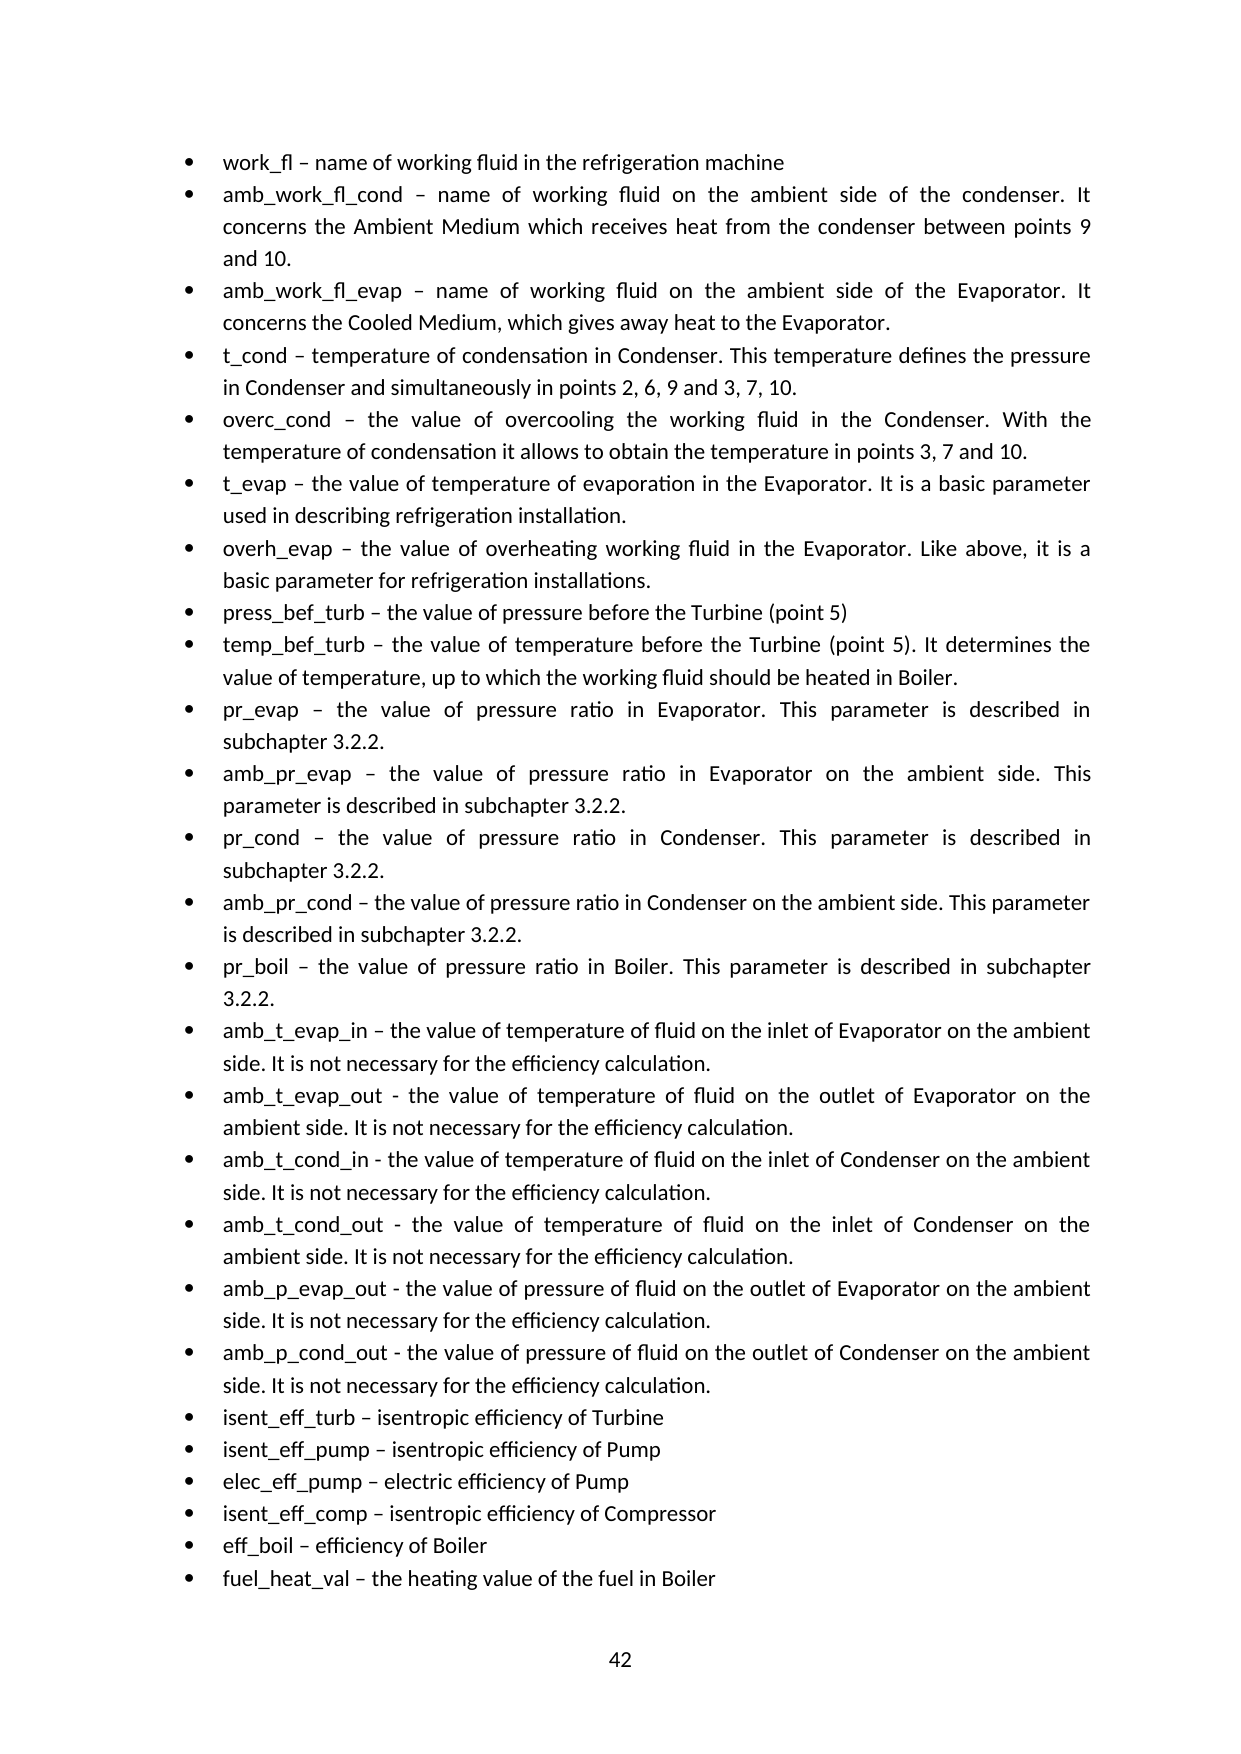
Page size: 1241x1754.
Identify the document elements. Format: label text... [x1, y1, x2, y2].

list amb_pr_evap – the value of pressure ratio in Evaporator on the ambient side. This parameter is described in subchapter 3.2.2. [185, 759, 1093, 819]
list amb_t_evap_out - the value of temperature of fluid on the outlet of Evaporator on the ambient side. It is not necessary for the efficiency calculation. [185, 1081, 1093, 1141]
list t_cond – temperature of condensation in Condenser. This temperature defines the pressure in Condenser and simultaneously in points 2, 6, 9 and 3, 7, 10. [185, 341, 1093, 401]
list fuel_heat_val – the heating value of the fuel in Boiler [185, 1564, 1093, 1592]
list overc_cond – the value of overcooling the working fluid in the Condenser. With the temperature of condensation it allows to obtain the temperature in points 3, 7 and 10. [185, 405, 1093, 465]
list pr_boil – the value of pressure ratio in Boiler. This parameter is described in subchapter 3.2.2. [185, 952, 1093, 1012]
list isent_eff_comp – isentropic efficiency of Compressor [185, 1499, 1093, 1527]
list amb_pr_cond – the value of pressure ratio in Condenser on the ambient side. This parameter is described in subchapter 3.2.2. [185, 888, 1093, 948]
list work_fl – name of working fluid in the refrigeration machine [185, 148, 1093, 176]
list amb_t_evap_in – the value of temperature of fluid on the inlet of Evaporator on the ambient side. It is not necessary for the efficiency calculation. [185, 1017, 1093, 1077]
list amb_p_cond_out - the value of pressure of fluid on the outlet of Condenser on the ambient side. It is not necessary for the efficiency calculation. [185, 1338, 1093, 1399]
list amb_p_evap_out - the value of pressure of fluid on the outlet of Evaporator on the ambient side. It is not necessary for the efficiency calculation. [185, 1274, 1093, 1334]
list isent_eff_turb – isentropic efficiency of Turbine [185, 1403, 1093, 1431]
list elec_eff_pump – electric efficiency of Pump [185, 1467, 1093, 1495]
list pr_evap – the value of pressure ratio in Evaporator. This parameter is described in subchapter 3.2.2. [185, 695, 1093, 755]
list amb_work_fl_cond – name of working fluid on the ambient side of the condenser. It concerns the Ambient Medium which receives heat from the condenser between points 9 and 10. [185, 180, 1093, 272]
list overh_evap – the value of overheating working fluid in the Evaporator. Like above, it is a basic parameter for refrigeration installations. [185, 534, 1093, 594]
list amb_t_cond_out - the value of temperature of fluid on the inlet of Condenser on the ambient side. It is not necessary for the efficiency calculation. [185, 1210, 1093, 1270]
list amb_t_cond_in - the value of temperature of fluid on the inlet of Condenser on the ambient side. It is not necessary for the efficiency calculation. [185, 1145, 1093, 1206]
list press_bef_turb – the value of pressure before the Turbine (point 5) [185, 598, 1093, 626]
list pr_cond – the value of pressure ratio in Condenser. This parameter is described in subchapter 3.2.2. [185, 823, 1093, 884]
list t_evap – the value of temperature of evaporation in the Evaporator. It is a basic parameter used in describing refrigeration installation. [185, 469, 1093, 530]
list temp_bef_turb – the value of temperature before the Turbine (point 5). It determines the value of temperature, up to which the working fluid should be heated in Boiler. [185, 630, 1093, 691]
list amb_work_fl_evap – name of working fluid on the ambient side of the Evaporator. It concerns the Cooled Medium, which gives away heat to the Evaporator. [185, 276, 1093, 337]
list isent_eff_pump – isentropic efficiency of Pump [185, 1435, 1093, 1463]
list eff_boil – efficiency of Boiler [185, 1532, 1093, 1560]
